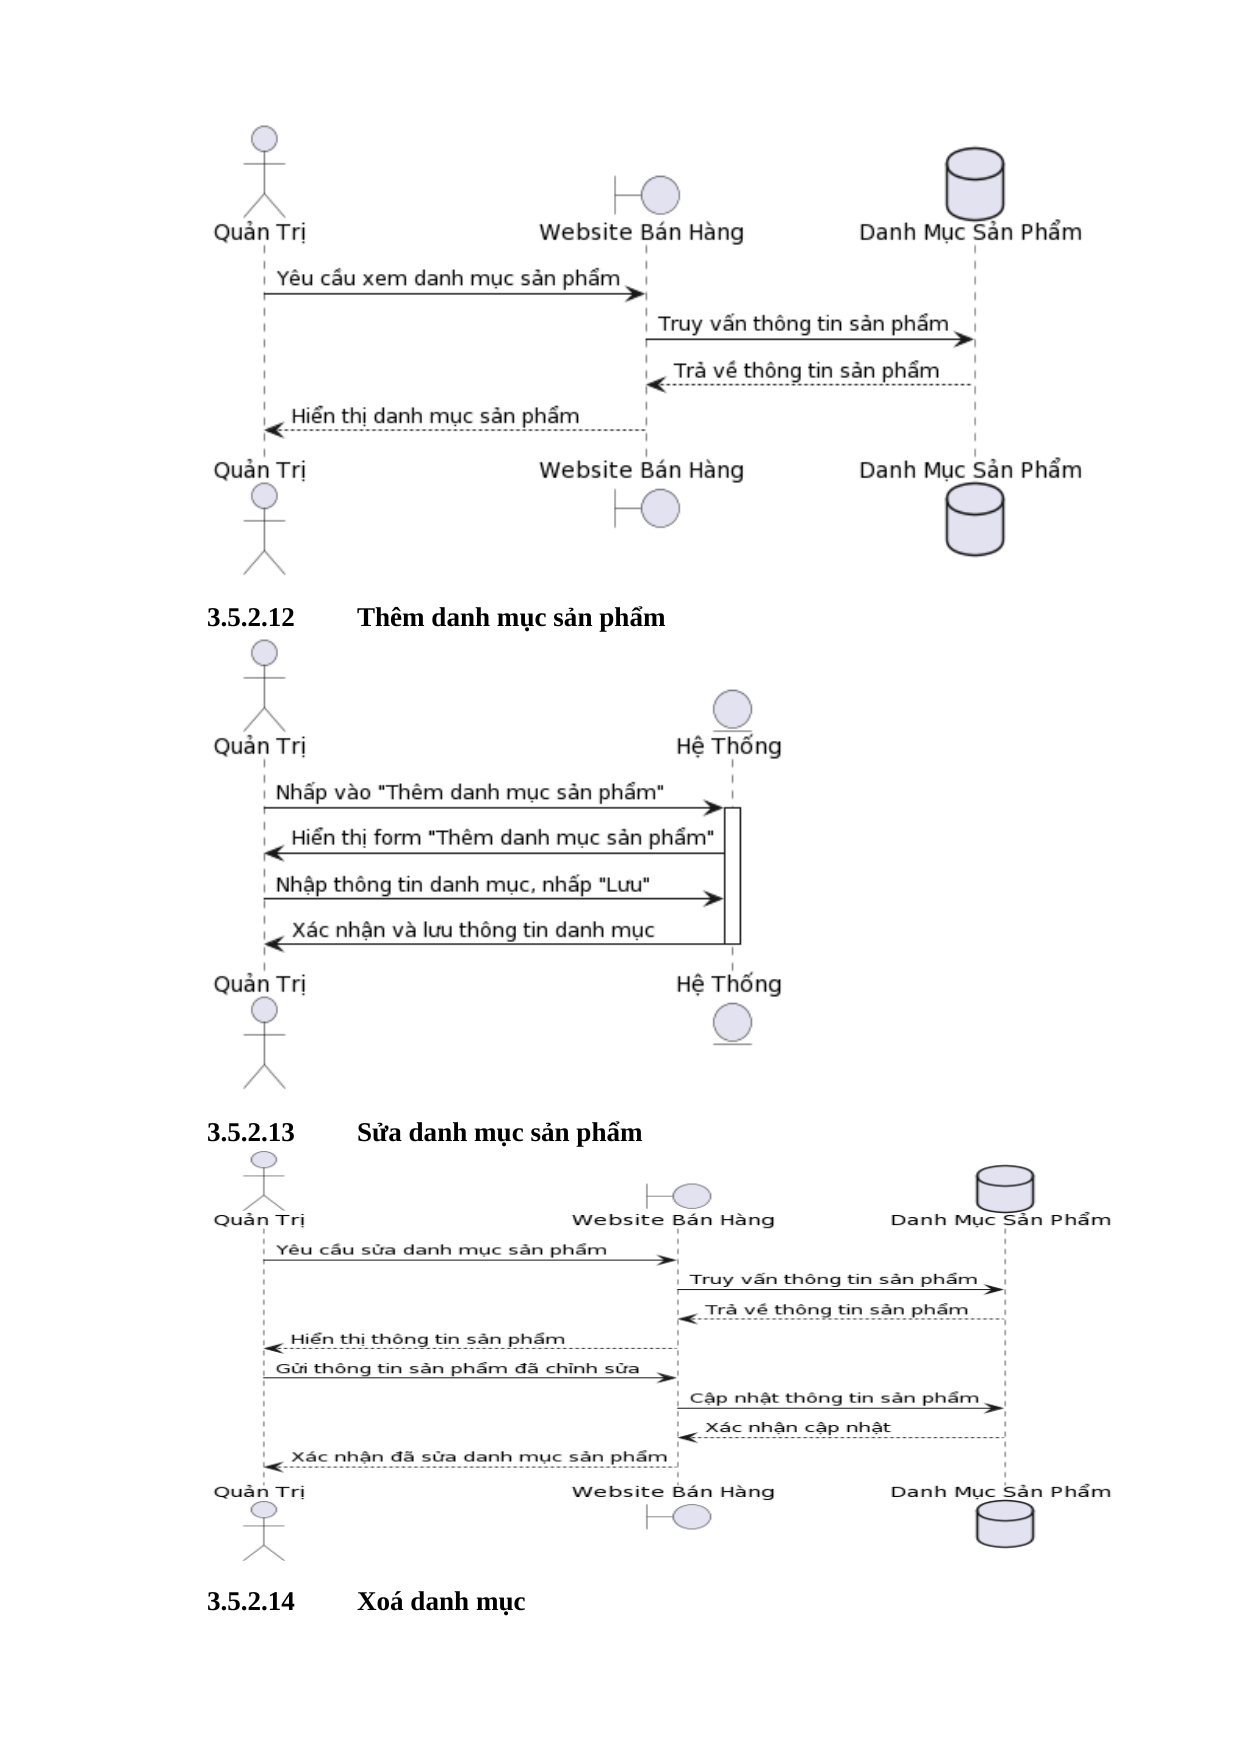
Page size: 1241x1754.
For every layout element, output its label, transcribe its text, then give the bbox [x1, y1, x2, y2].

picture [206, 118, 1092, 583]
subtitle Thêm danh mục sản phẩm [207, 601, 1122, 633]
picture [206, 632, 790, 1097]
subtitle Xoá danh mục [207, 1585, 1122, 1616]
picture [206, 1147, 1121, 1566]
subtitle Sửa danh mục sản phẩm [207, 1116, 1122, 1147]
